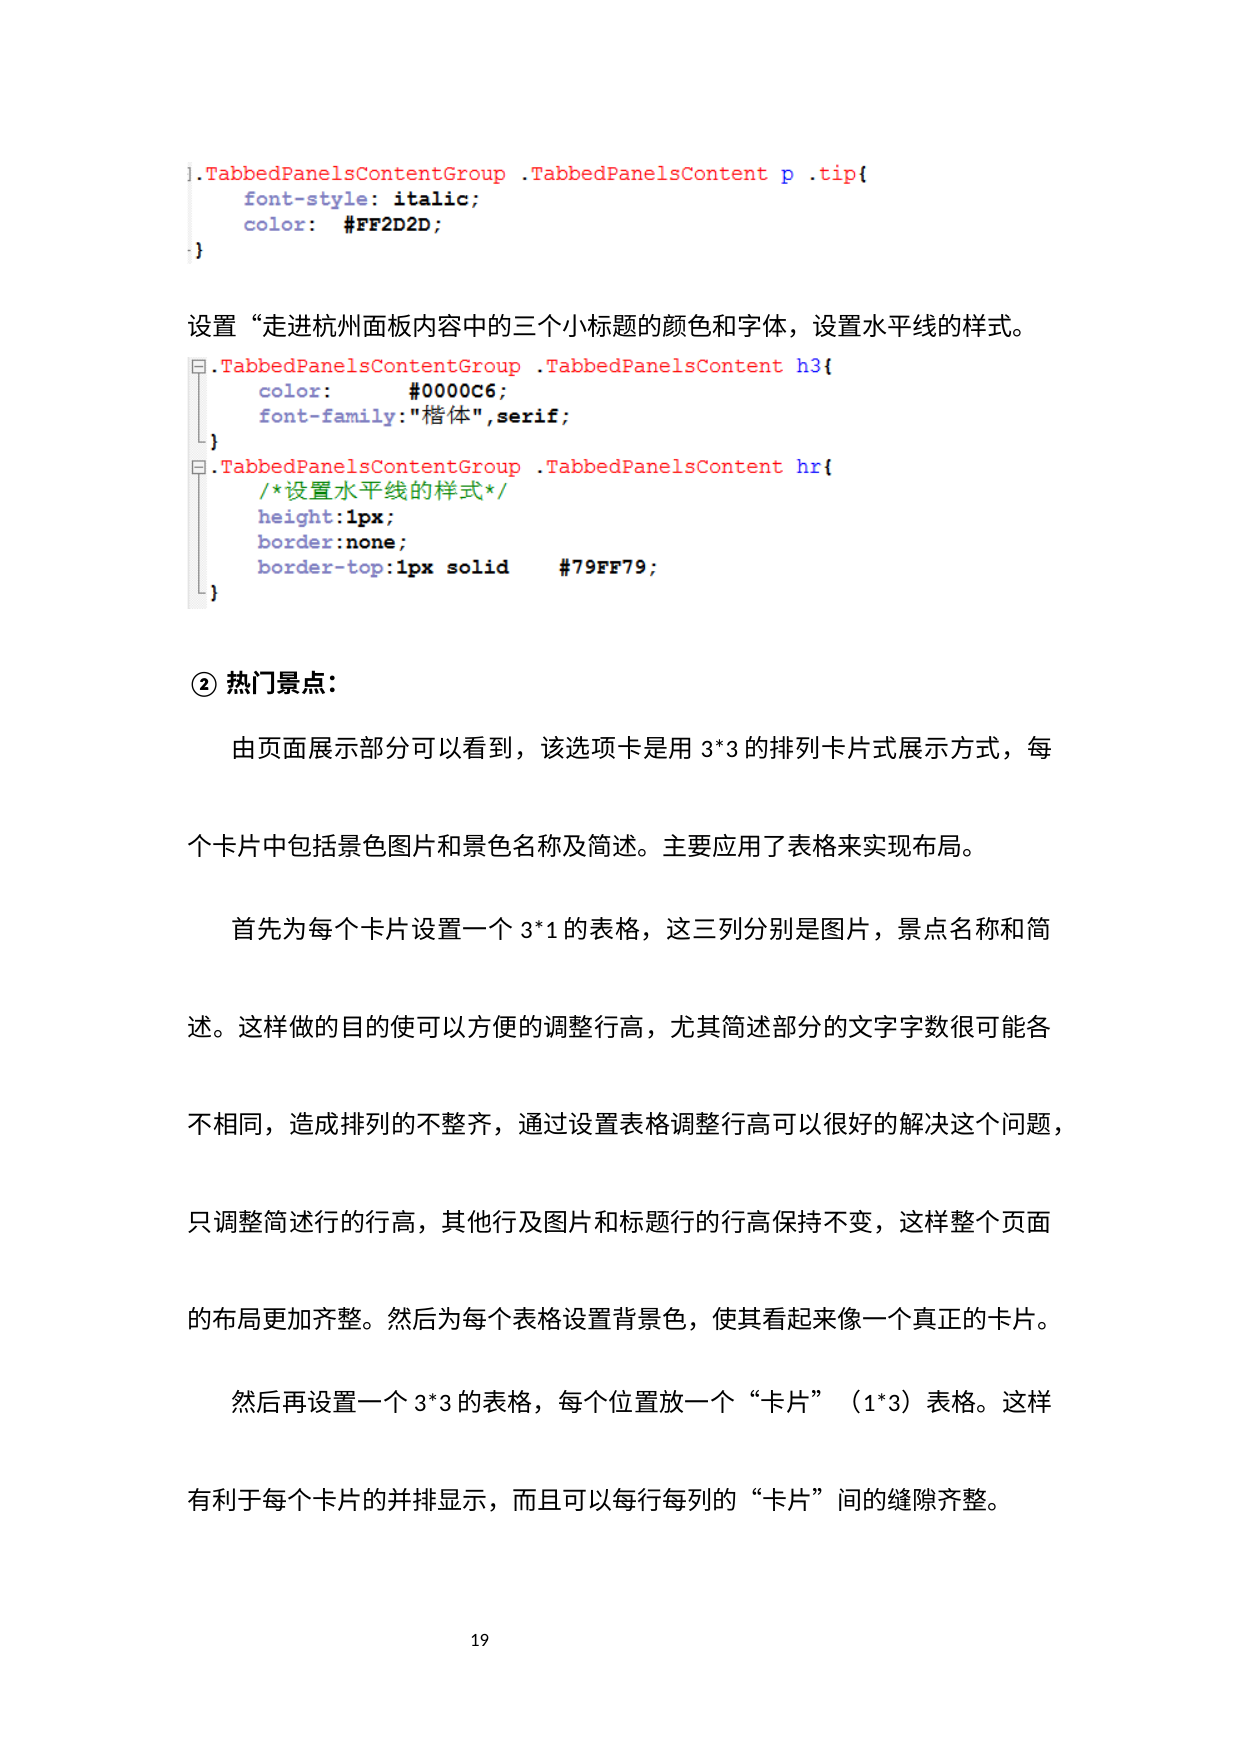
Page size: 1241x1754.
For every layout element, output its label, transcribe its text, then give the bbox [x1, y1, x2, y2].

picture [187, 162, 889, 264]
list 首先为每个卡片设置一个3*1的表格，这三列分别是图片，景点名称和简述。这样做的目的使可以方便的调整行高，尤其简述部分的文字字数很可能各不相同，造成排列的不整齐，通过设置表格调整行高可以很好的解决这个问题，只调整简述行的行高，其他行及图片和标题行的行高保持不变，这样整个页面的布局更加齐整。然后为每个表格设置背景色，使其看起来像一个真正的卡片。 [187, 895, 1053, 1350]
picture [187, 357, 838, 609]
list 设置“走进杭州面板内容中的三个小标题的颜色和字体，设置水平线的样式。 [187, 292, 1053, 357]
list 然后再设置一个3*3的表格，每个位置放一个“卡片”（1*3）表格。这样有利于每个卡片的并排显示，而且可以每行每列的“卡片”间的缝隙齐整。 [187, 1368, 1053, 1531]
list ②热门景点： [187, 649, 1053, 714]
list 由页面展示部分可以看到，该选项卡是用3*3的排列卡片式展示方式，每个卡片中包括景色图片和景色名称及简述。主要应用了表格来实现布局。 [187, 714, 1053, 877]
